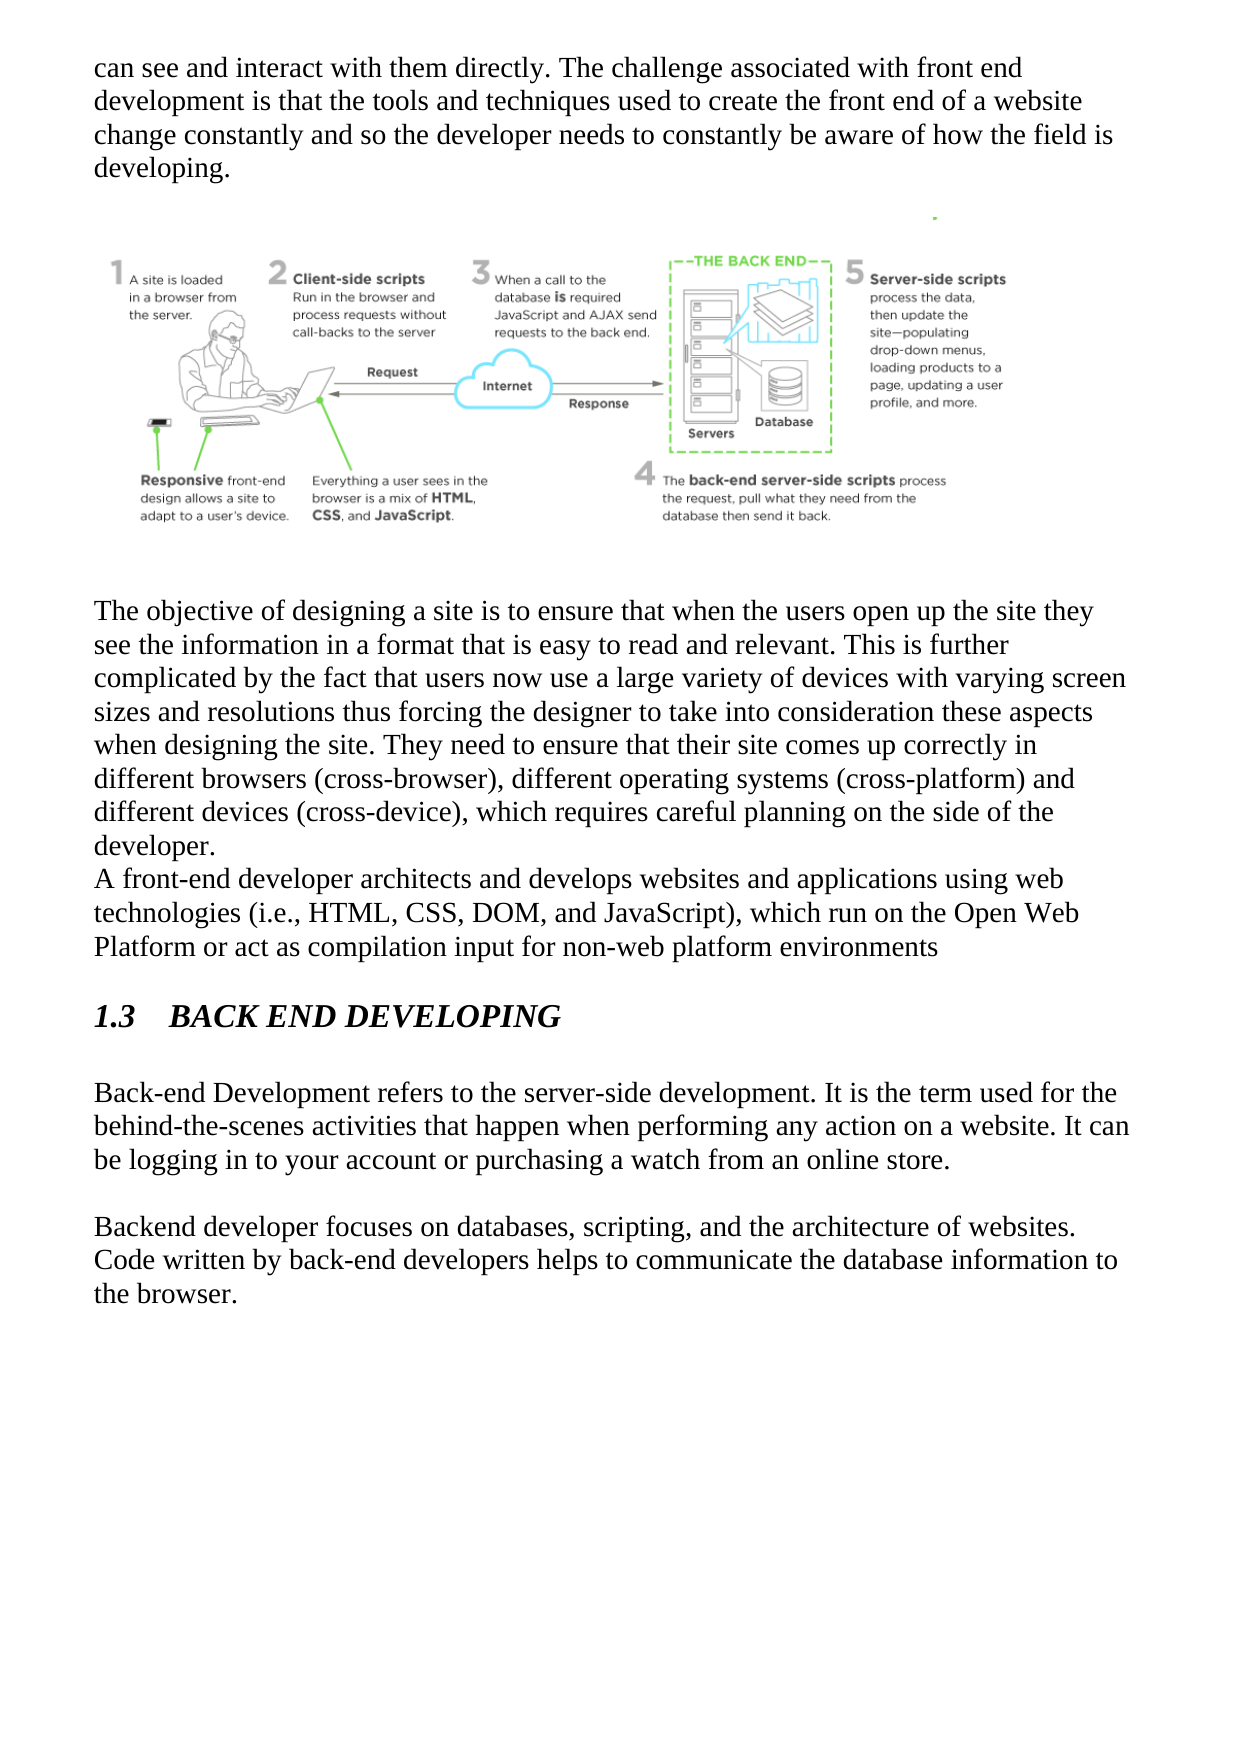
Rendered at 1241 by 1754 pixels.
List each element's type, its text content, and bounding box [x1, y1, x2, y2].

text Backend developer focuses on databases, scripting, and the architecture of websites. Code written by back-end developers helps to communicate the database information to the browser. [94, 1209, 1136, 1309]
picture [93, 217, 1034, 560]
text The objective of designing a site is to ensure that when the users open up the site they see the information in a format that is easy to read and relevant. This is further complicated by the fact that users now use a large variety of devices with varying screen sizes and resolutions thus forcing the designer to take into consideration these aspects when designing the site. They need to ensure that their site comes up correctly in different browsers (cross-browser), different operating systems (cross-platform) and different devices (cross-device), which requires careful planning on the side of the developer. [94, 593, 1136, 862]
list BACK END DEVELOPING [94, 996, 1136, 1034]
text Back-end Development refers to the server-side development. It is the term used for the behind-the-scenes activities that happen when performing any action on a website. It can be logging in to your account or purchasing a watch from an online store. [94, 1075, 1136, 1175]
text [94, 50, 1136, 184]
text A front-end developer architects and develops websites and applications using web technologies (i.e., HTML, CSS, DOM, and JavaScript), which run on the Open Web Platform or act as compilation input for non-web platform environments [94, 862, 1136, 962]
